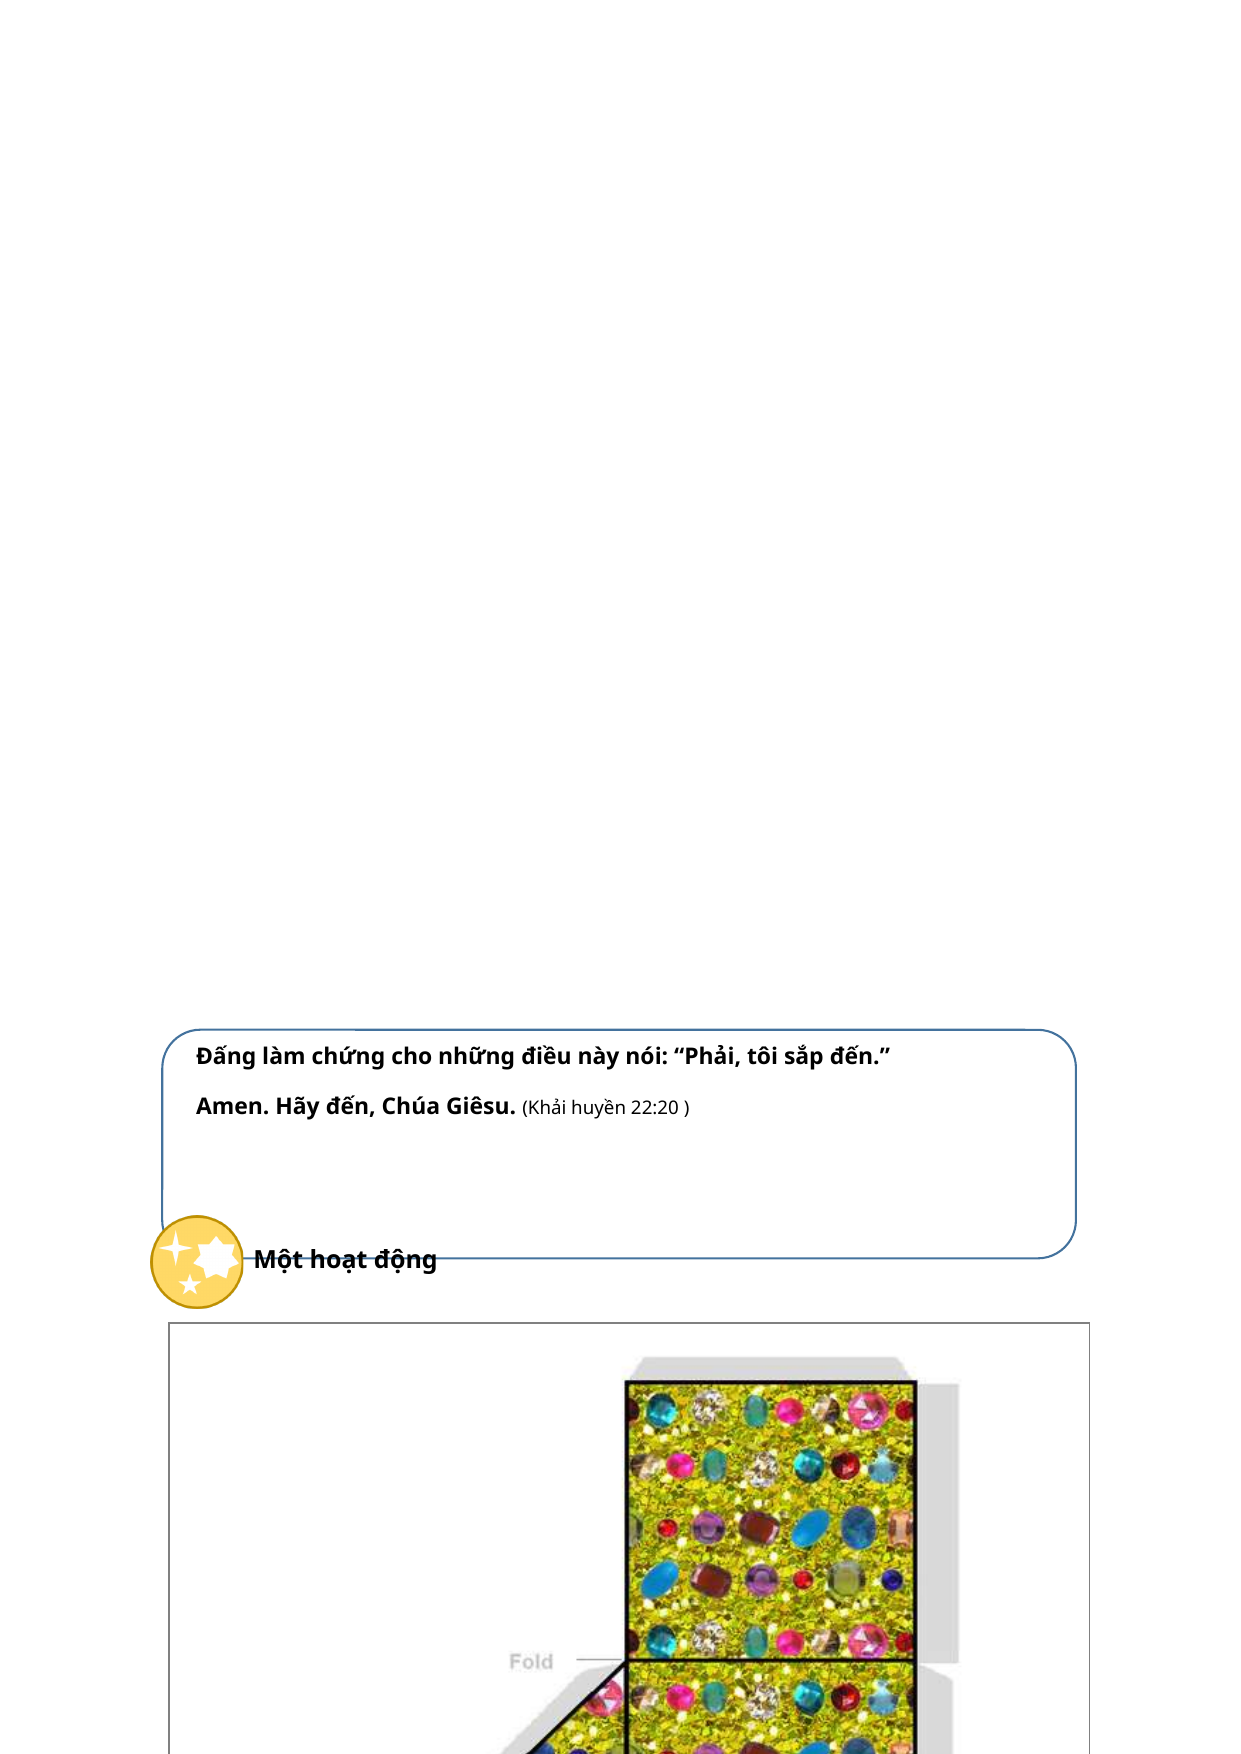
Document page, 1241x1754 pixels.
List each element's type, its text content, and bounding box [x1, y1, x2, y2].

text Amen. Hãy đến, Chúa Giêsu. (Khải huyền 22:20 ) [150, 1090, 1090, 1121]
text Đấng làm chứng cho những điều này nói: “Phải, tôi sắp đến.” [150, 1040, 1090, 1071]
picture [150, 1215, 244, 1309]
picture [170, 1324, 1089, 1754]
text Một hoạt động [244, 1241, 1090, 1275]
